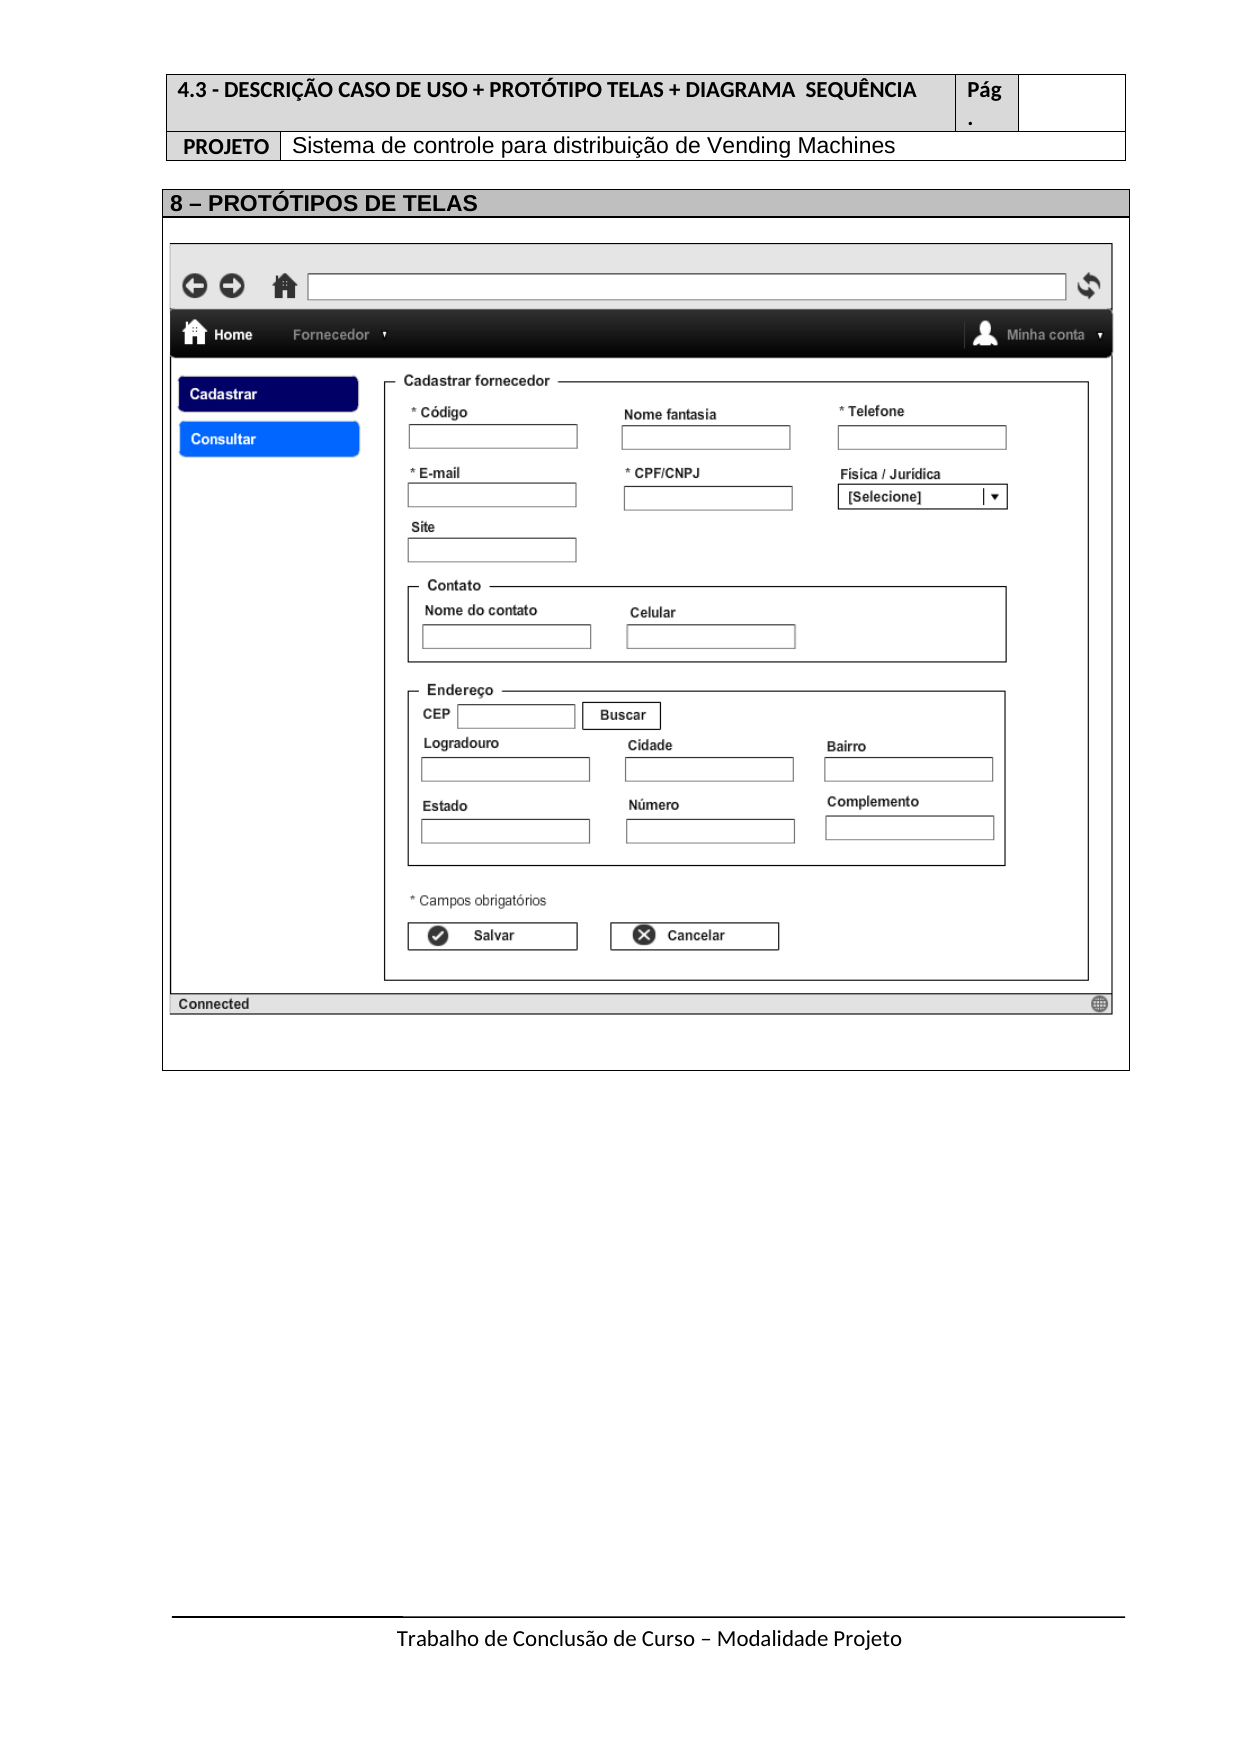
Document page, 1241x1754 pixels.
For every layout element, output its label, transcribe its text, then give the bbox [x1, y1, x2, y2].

picture [169, 243, 1115, 1018]
table_header 8 – PROTÓTIPOS DE TELAS [163, 190, 1129, 216]
table_cell [163, 218, 1129, 1070]
